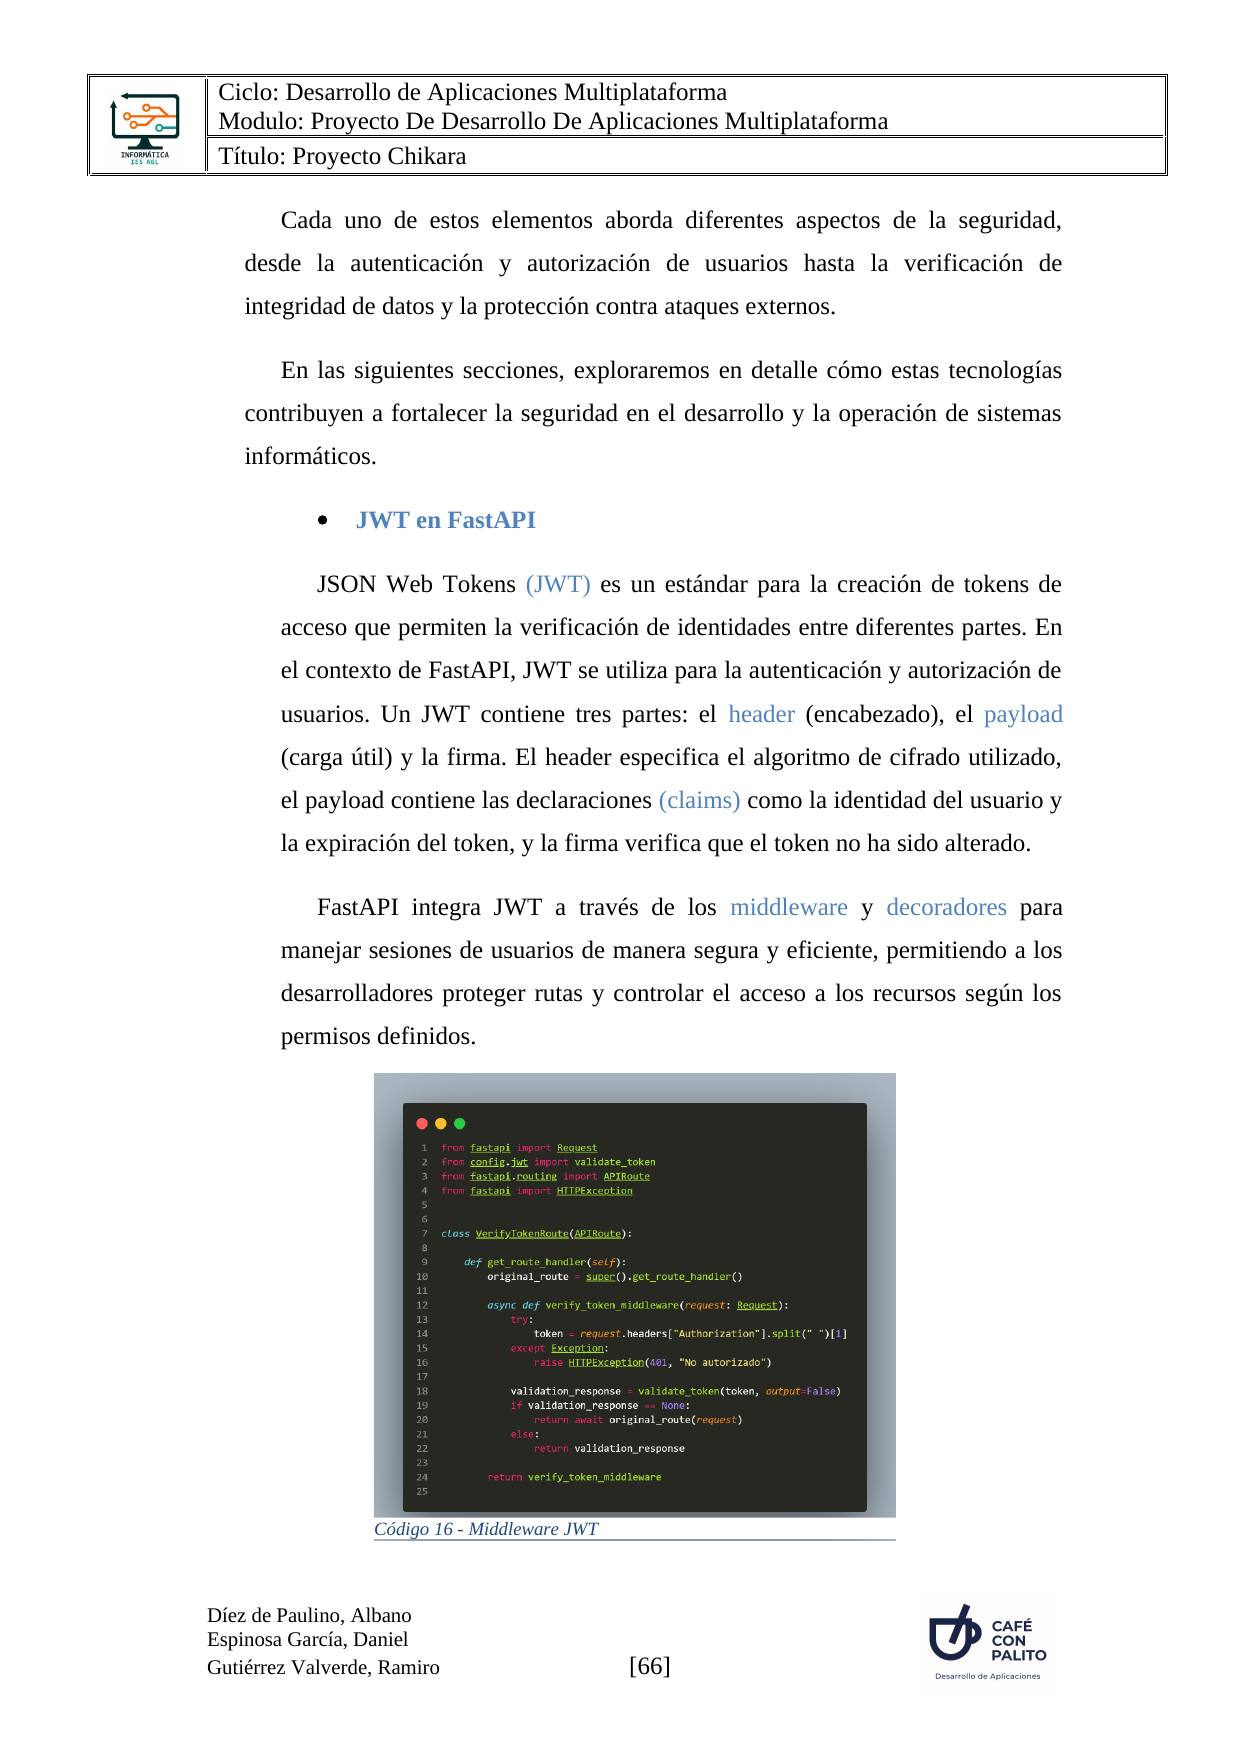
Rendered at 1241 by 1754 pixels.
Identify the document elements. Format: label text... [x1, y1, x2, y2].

list JWT en FastAPI [318, 505, 1063, 534]
text Cada uno de estos elementos aborda diferentes aspectos de la seguridad, desde la autenticación y autorización de usuarios hasta la verificación de integridad de datos y la protección contra ataques externos. [244, 205, 1063, 320]
text JSON Web Tokens (JWT) es un estándar para la creación de tokens de acceso que permiten la verificación de identidades entre diferentes partes. En el contexto de FastAPI, JWT se utiliza para la autenticación y autorización de usuarios. Un JWT contiene tres partes: el header (encabezado), el payload (carga útil) y la firma. El header especifica el algoritmo de cifrado utilizado, el payload contiene las declaraciones (claims) como la identidad del usuario y la expiración del token, y la firma verifica que el token no ha sido alterado. [281, 569, 1063, 857]
text FastAPI integra JWT a través de los middleware y decoradores para manejar sesiones de usuarios de manera segura y eficiente, permitiendo a los desarrolladores proteger rutas y controlar el acceso a los recursos según los permisos definidos. [281, 892, 1063, 1050]
picture [373, 1073, 896, 1517]
picture [921, 1595, 1058, 1695]
picture [106, 87, 186, 168]
text En las siguientes secciones, exploraremos en detalle cómo estas tecnologías contribuyen a fortalecer la seguridad en el desarrollo y la operación de sistemas informáticos. [244, 355, 1063, 470]
